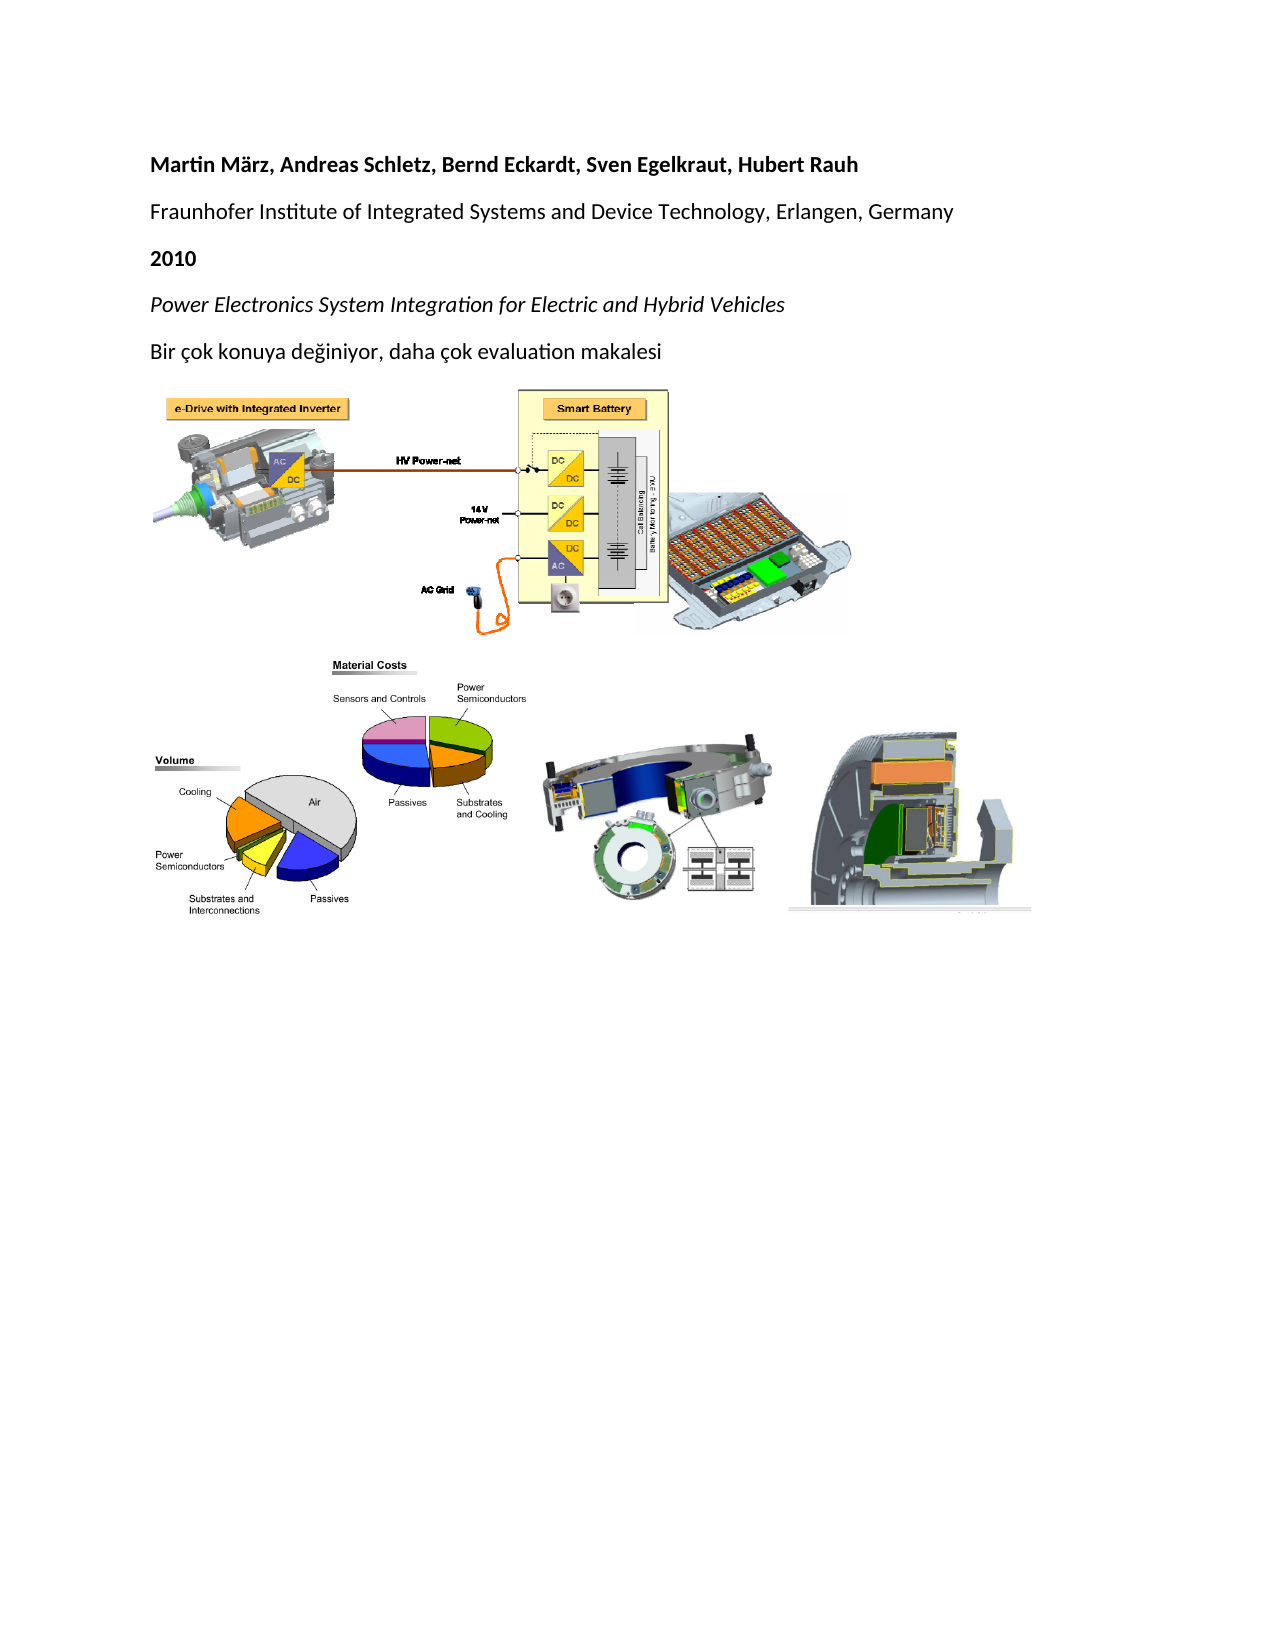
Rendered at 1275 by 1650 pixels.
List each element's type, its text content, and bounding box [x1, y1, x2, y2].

text Bir çok konuya değiniyor, daha çok evaluation makalesi [150, 337, 1125, 366]
text Martin März, Andreas Schletz, Bernd Eckardt, Sven Egelkraut, Hubert Rauh [150, 150, 1125, 178]
text Power Electronics System Integration for Electric and Hybrid Vehicles [150, 291, 1125, 319]
picture [150, 656, 1038, 921]
picture [150, 384, 853, 638]
text 2010 [150, 244, 1125, 272]
text Fraunhofer Institute of Integrated Systems and Device Technology, Erlangen, Germany [150, 197, 1125, 225]
